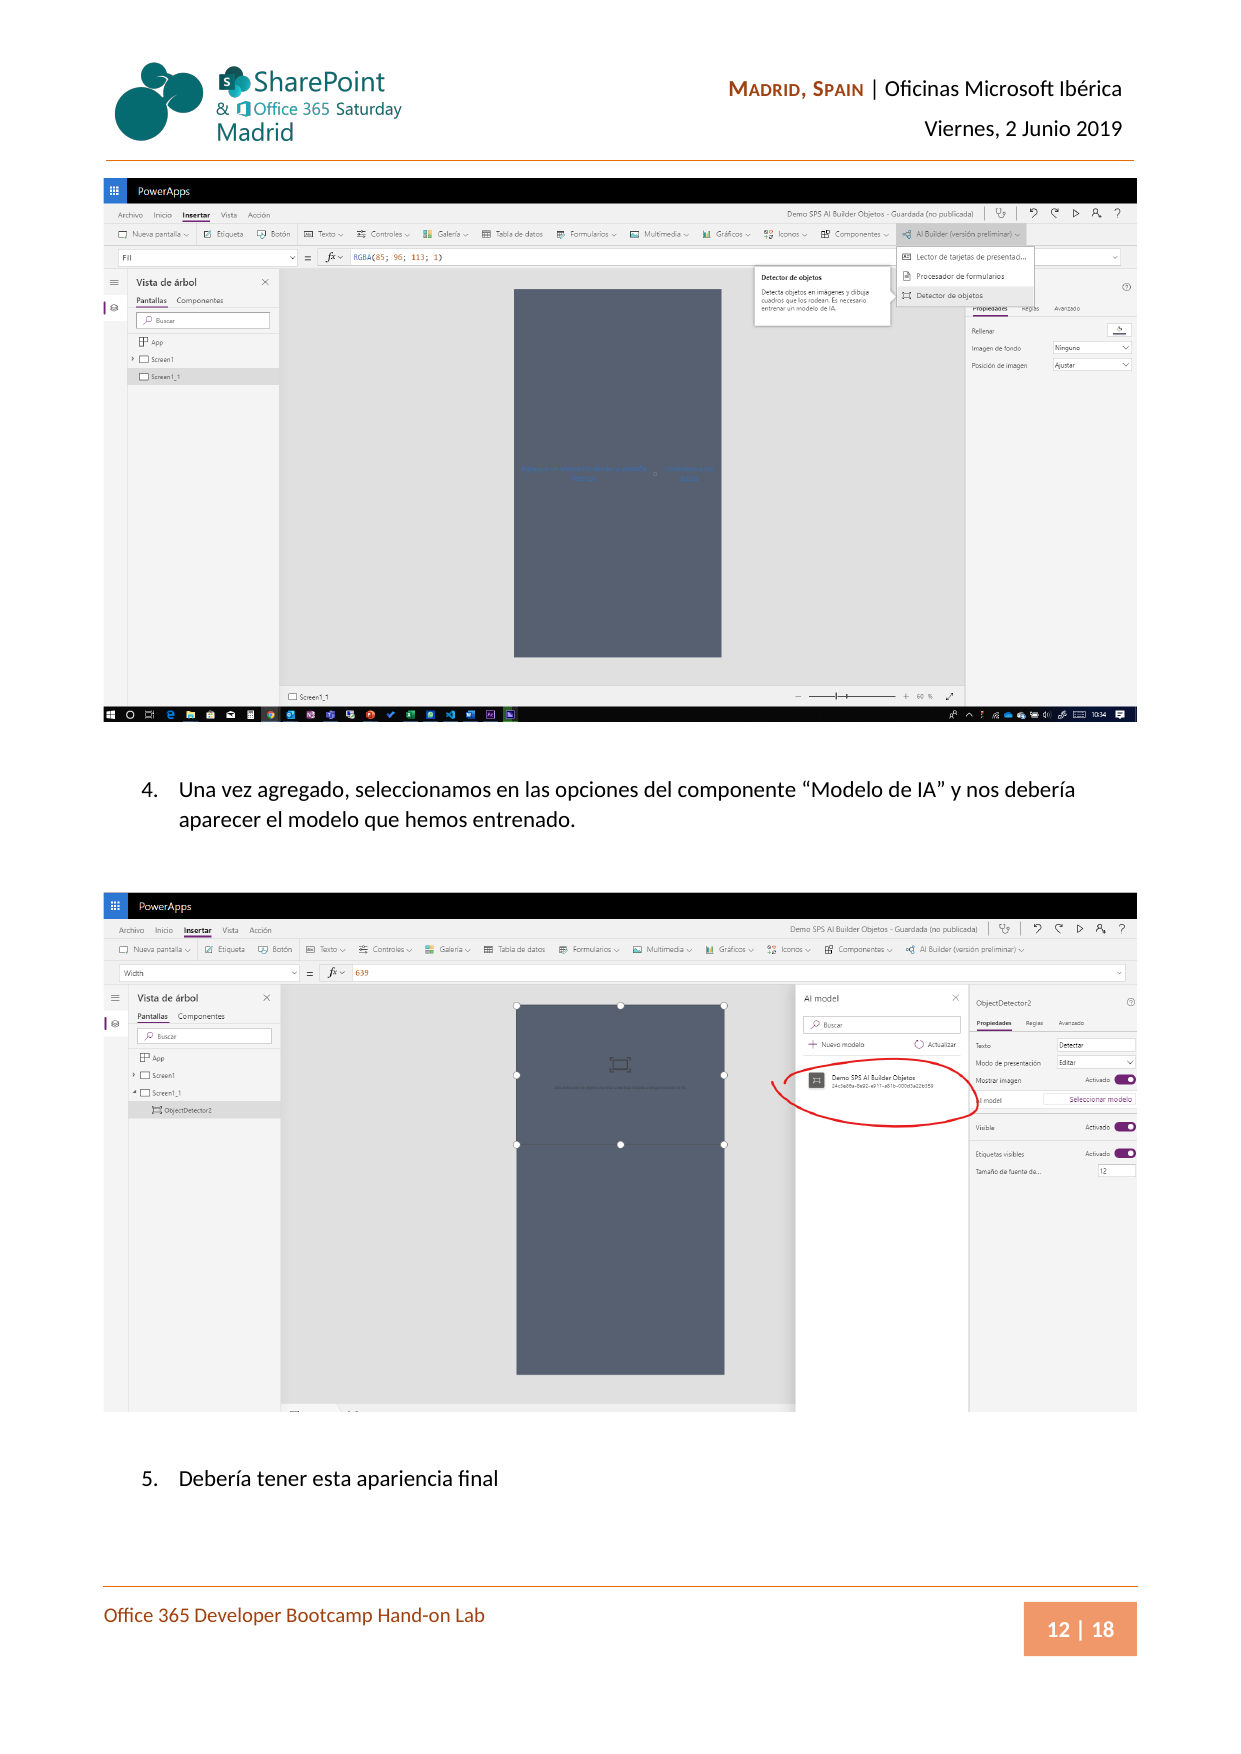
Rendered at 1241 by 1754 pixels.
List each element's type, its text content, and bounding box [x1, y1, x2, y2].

list Una vez agregado, seleccionamos en las opciones del componente “Modelo de IA” y nos debería aparecer el modelo que hemos entrenado. [141, 775, 1137, 833]
picture [103, 178, 1137, 722]
picture [103, 54, 411, 151]
list Debería tener esta apariencia final [141, 1464, 1137, 1492]
picture [103, 892, 1137, 1412]
